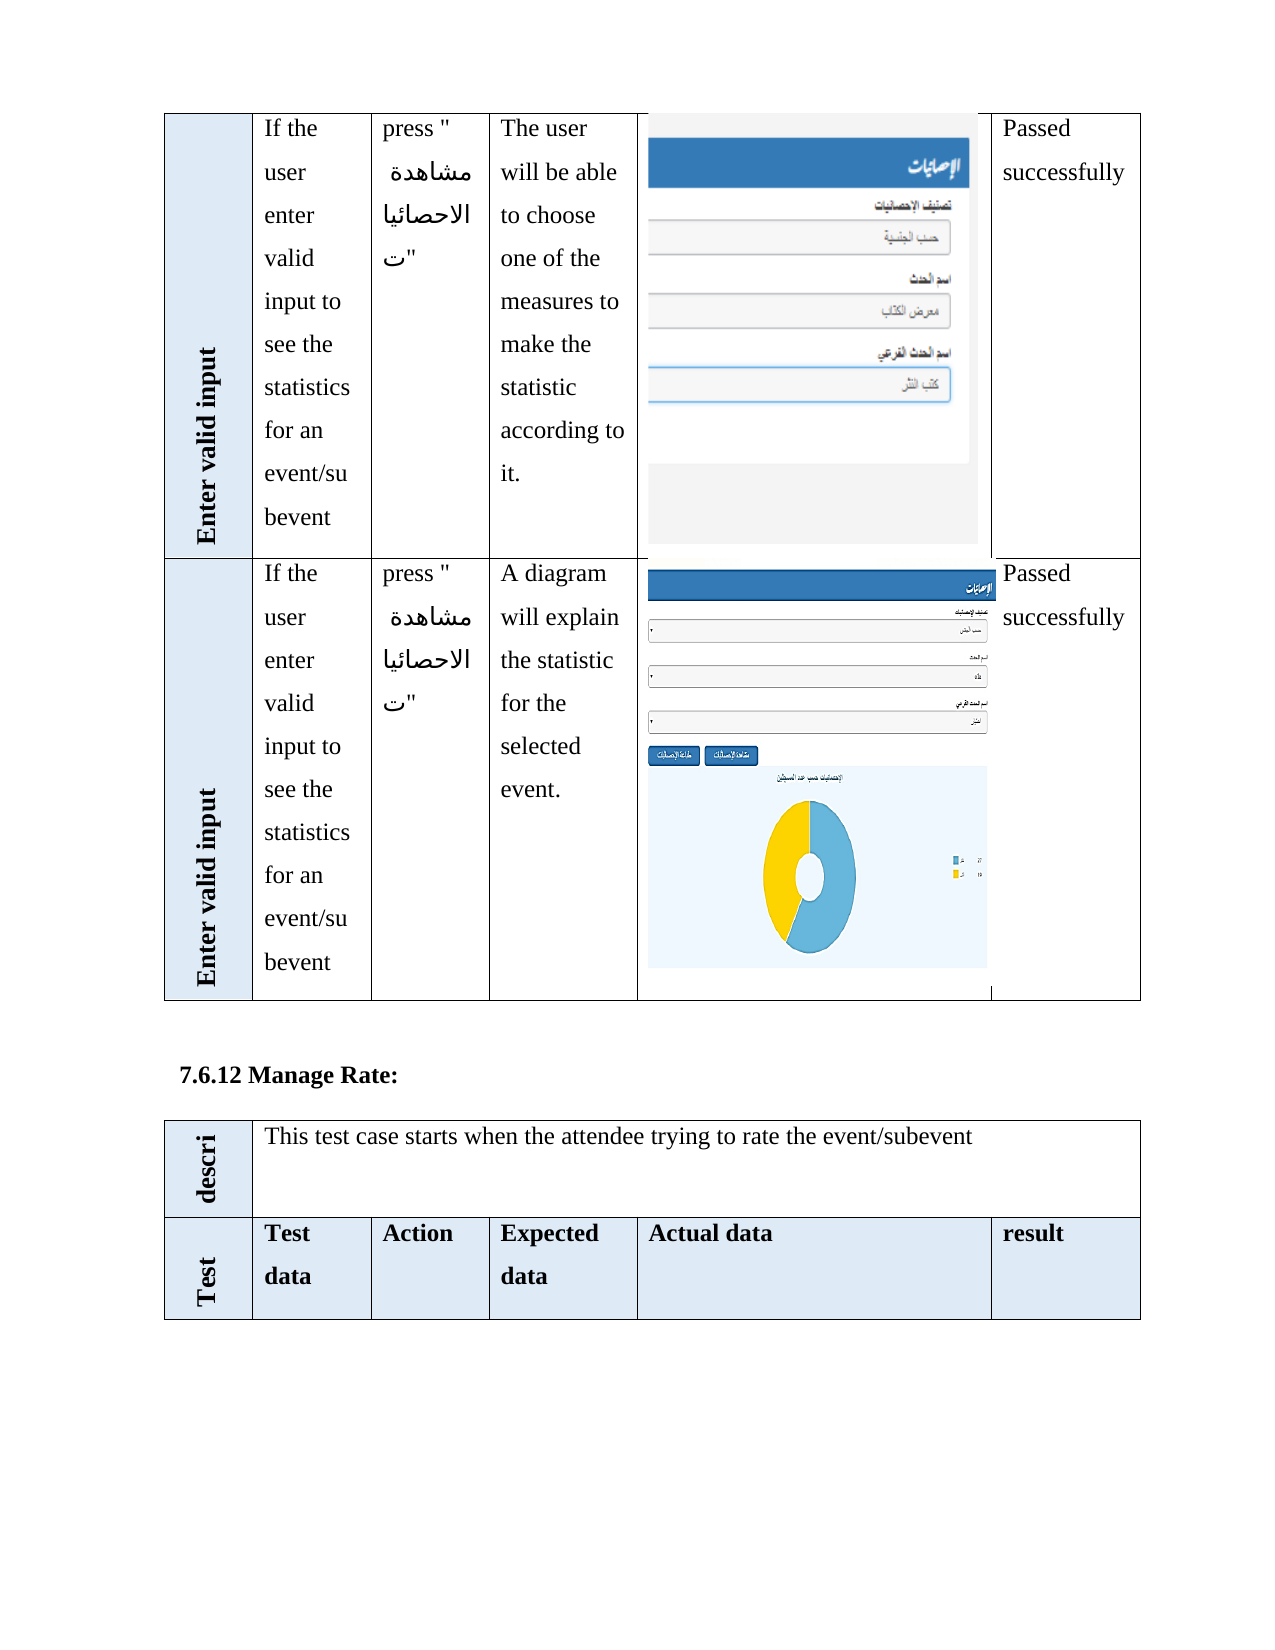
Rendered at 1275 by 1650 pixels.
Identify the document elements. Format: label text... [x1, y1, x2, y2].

table_cell Test case [165, 1218, 252, 1319]
table_cell Test data [253, 1218, 371, 1319]
table_cell A diagram will explain the statistic for the selected event. [490, 559, 637, 999]
table_header description [165, 1121, 252, 1217]
table_cell Passed successfully [992, 114, 1140, 557]
table_cell The user will be able to choose one of the measures to make the statistic according to it. [490, 114, 637, 557]
table_cell press "مشاهدة الاحصائيات" [372, 114, 489, 557]
table_cell [638, 114, 991, 557]
table_cell Enter valid input [165, 114, 252, 557]
table_cell Enter valid input [165, 559, 252, 999]
table_cell Actual data [638, 1218, 991, 1319]
table_cell press "مشاهدة الاحصائيات" [372, 559, 489, 999]
table_cell If the user enter valid input to see the statistics for an event/subevent [253, 559, 371, 999]
table_cell Expected data [490, 1218, 637, 1319]
table_cell Action [372, 1218, 489, 1319]
table_cell If the user enter valid input to see the statistics for an event/subevent [253, 114, 371, 557]
table_cell result [992, 1218, 1140, 1319]
table_cell [638, 559, 991, 999]
table_header This test case starts when the attendee trying to rate the event/subevent [253, 1121, 1140, 1217]
picture [648, 113, 978, 544]
picture [648, 558, 996, 986]
table_cell Passed successfully [992, 559, 1140, 999]
text 7.6.12 Manage Rate: [179, 1060, 1198, 1089]
